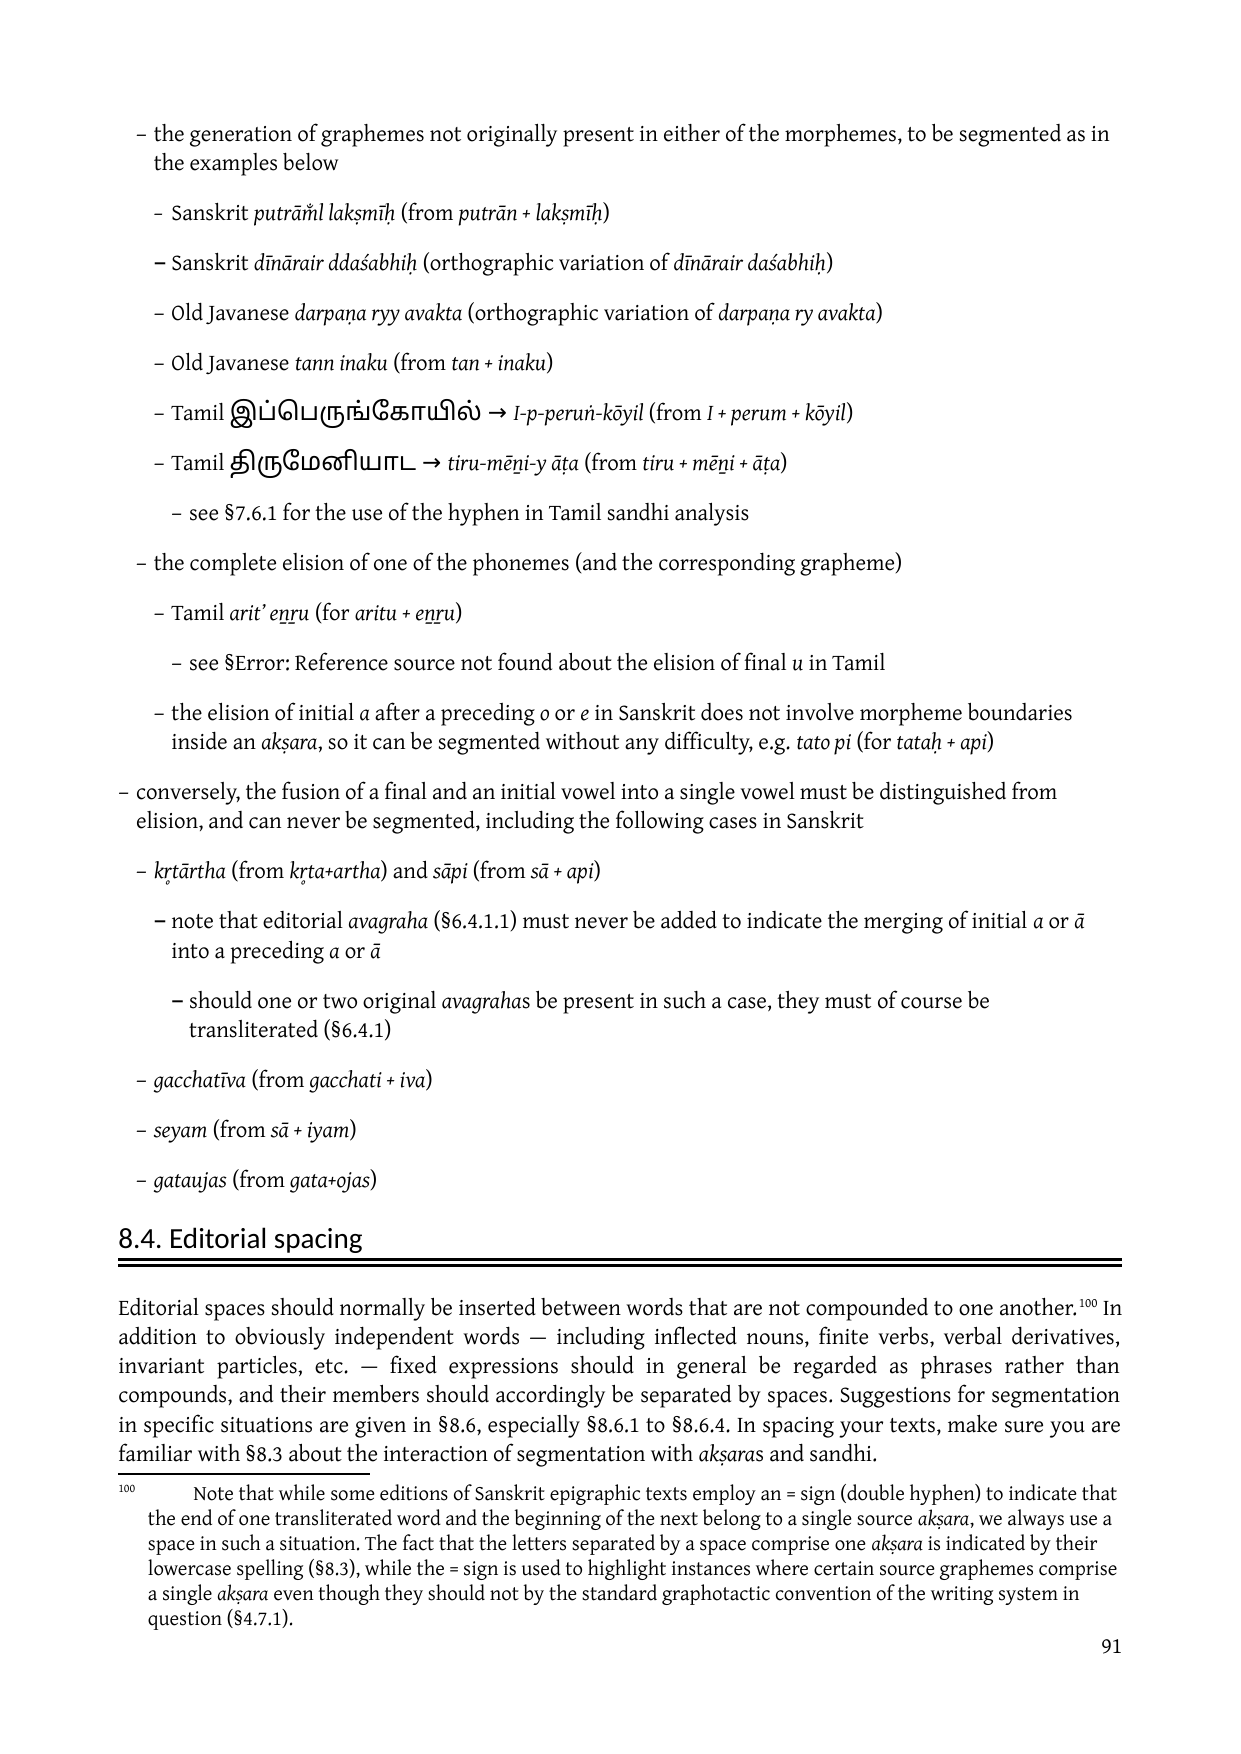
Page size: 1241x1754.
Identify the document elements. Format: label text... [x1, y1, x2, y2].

list note that editorial avagraha (§6.4.1.1) must never be added to indicate the merging of initial a or ā into a preceding a or ā [153, 906, 1122, 964]
subtitle Editorial spacing [118, 1218, 1122, 1258]
list Old Javanese darpaṇa ryy avakta (orthographic variation of darpaṇa ry avakta) [153, 297, 1122, 326]
list Tamil arit’ eṉṟu (for aritu + eṉṟu) [153, 597, 1122, 626]
list Old Javanese tann inaku (from tan + inaku) [153, 347, 1122, 376]
list seyam (from sā + iyam) [136, 1114, 1122, 1143]
list gataujas (from gata+ojas) [136, 1164, 1122, 1193]
text Editorial spaces should normally be inserted between words that are not compounded to one another. In addition to obviously independent words — including inflected nouns, finite verbs, verbal derivatives, invariant particles, etc. — fixed expressions should in general be regarded as phrases rather than compounds, and their members should accordingly be separated by spaces. Suggestions for segmentation in specific situations are given in §8.6, especially §8.6.1 to §8.6.4. In spacing your texts, make sure you are familiar with §8.3 about the interaction of segmentation with akṣaras and sandhi. [118, 1292, 1122, 1467]
list kr̥tārtha (from kr̥ta+artha) and sāpi (from sā + api) [136, 856, 1122, 885]
list Tamil திருமேனியாட → tiru-mēṉi-y āṭa (from tiru + mēṉi + āṭa) [153, 447, 1122, 476]
list the elision of initial a after a preceding o or e in Sanskrit does not involve morpheme boundaries inside an akṣara, so it can be segmented without any difficulty, e.g. tato pi (for tataḥ + api) [153, 697, 1122, 756]
list Sanskrit putrām̐l lakṣmīḥ (from putrān + lakṣmīḥ) [153, 197, 1122, 226]
list the complete elision of one of the phonemes (and the corresponding grapheme) [136, 547, 1122, 576]
list the generation of graphemes not originally present in either of the morphemes, to be segmented as in the examples below [136, 118, 1122, 176]
list Sanskrit dīnārair ddaśabhiḥ (orthographic variation of dīnārair daśabhiḥ) [153, 247, 1122, 276]
list Tamil இப்பெருங்கோயில் → I-p-peruṅ-kōyil (from I + perum + kōyil) [153, 397, 1122, 426]
list should one or two original avagrahas be present in such a case, they must of course be transliterated (§6.4.1) [171, 985, 1122, 1043]
list gacchatīva (from gacchati + iva) [136, 1064, 1122, 1093]
list see §7.6.1 for the use of the hyphen in Tamil sandhi analysis [171, 497, 1122, 526]
list conversely, the fusion of a final and an initial vowel into a single vowel must be distinguished from elision, and can never be segmented, including the following cases in Sanskrit [118, 776, 1122, 835]
